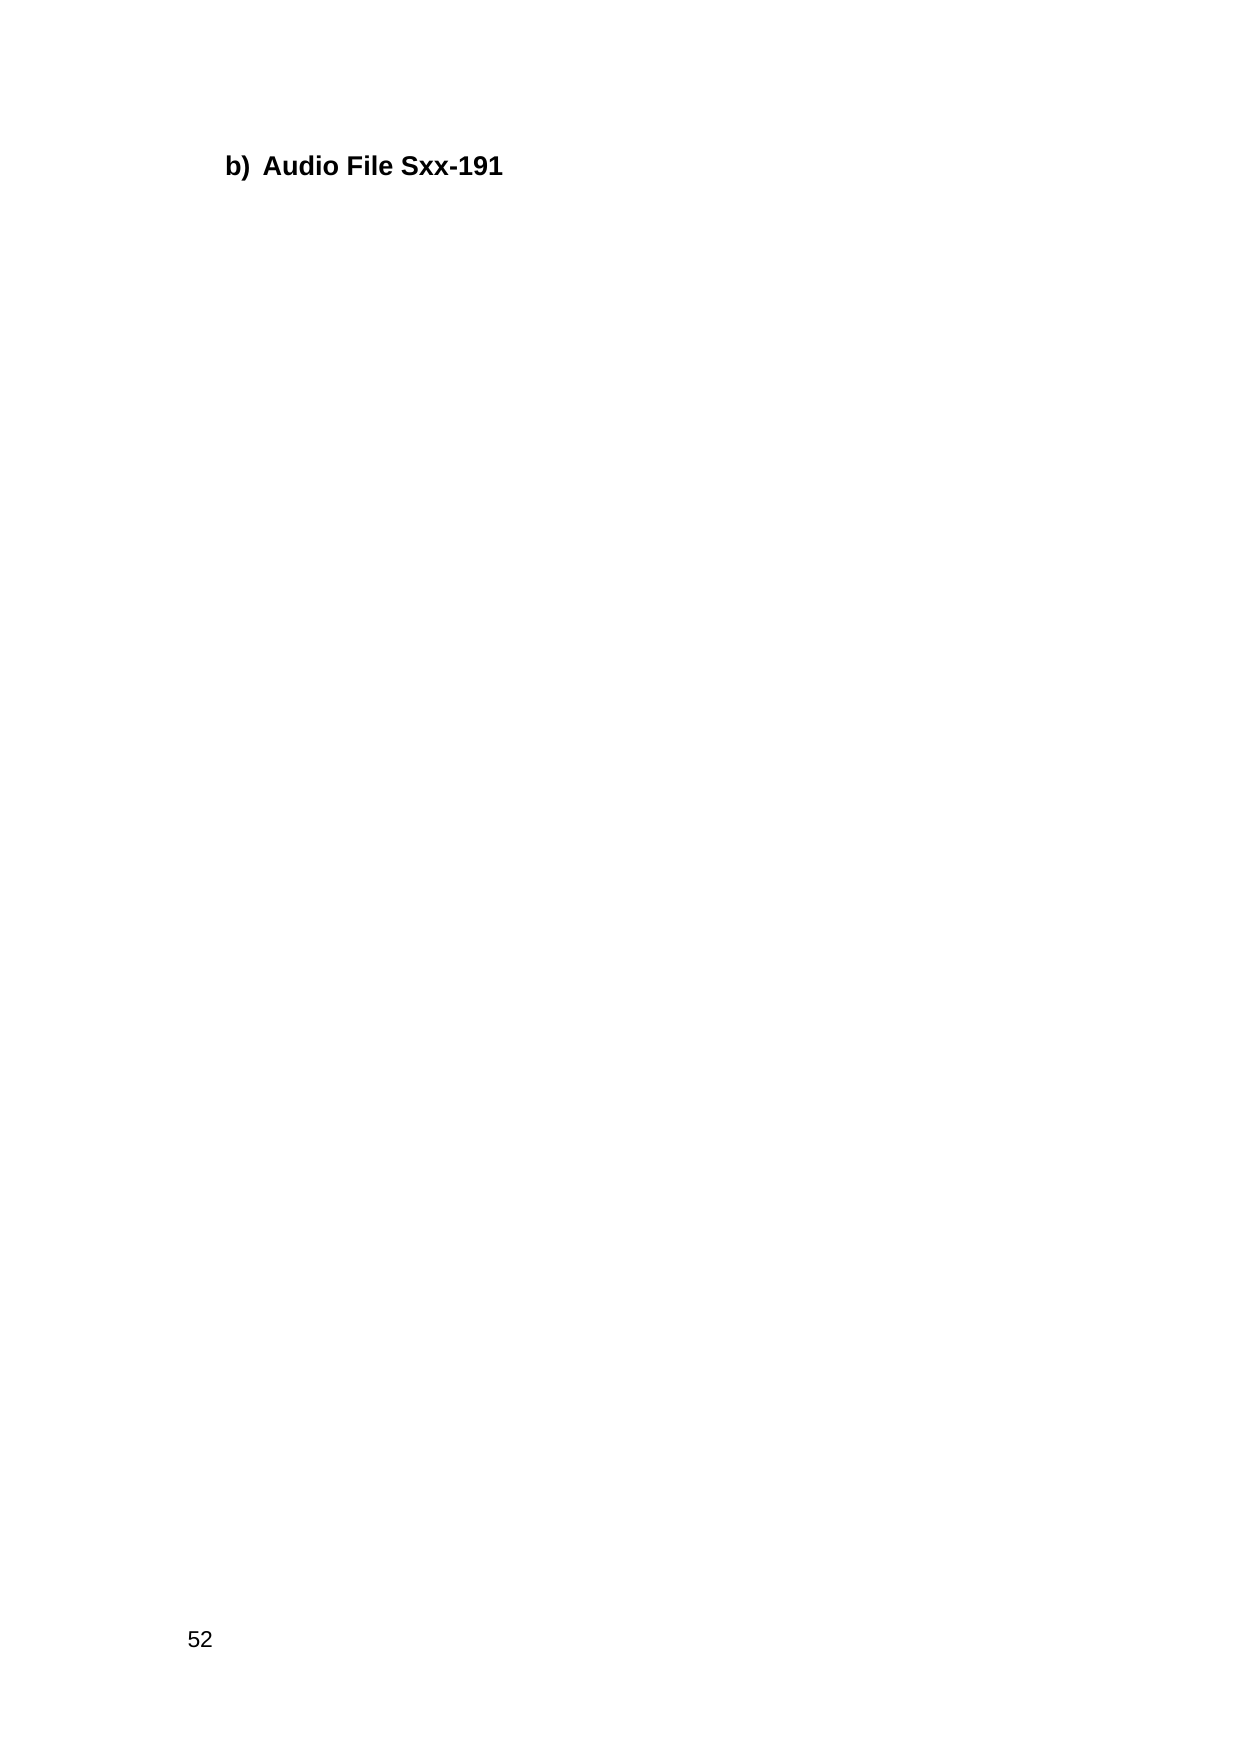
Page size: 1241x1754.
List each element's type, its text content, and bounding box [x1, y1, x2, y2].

subtitle Audio File Sxx-191 [225, 150, 1053, 181]
